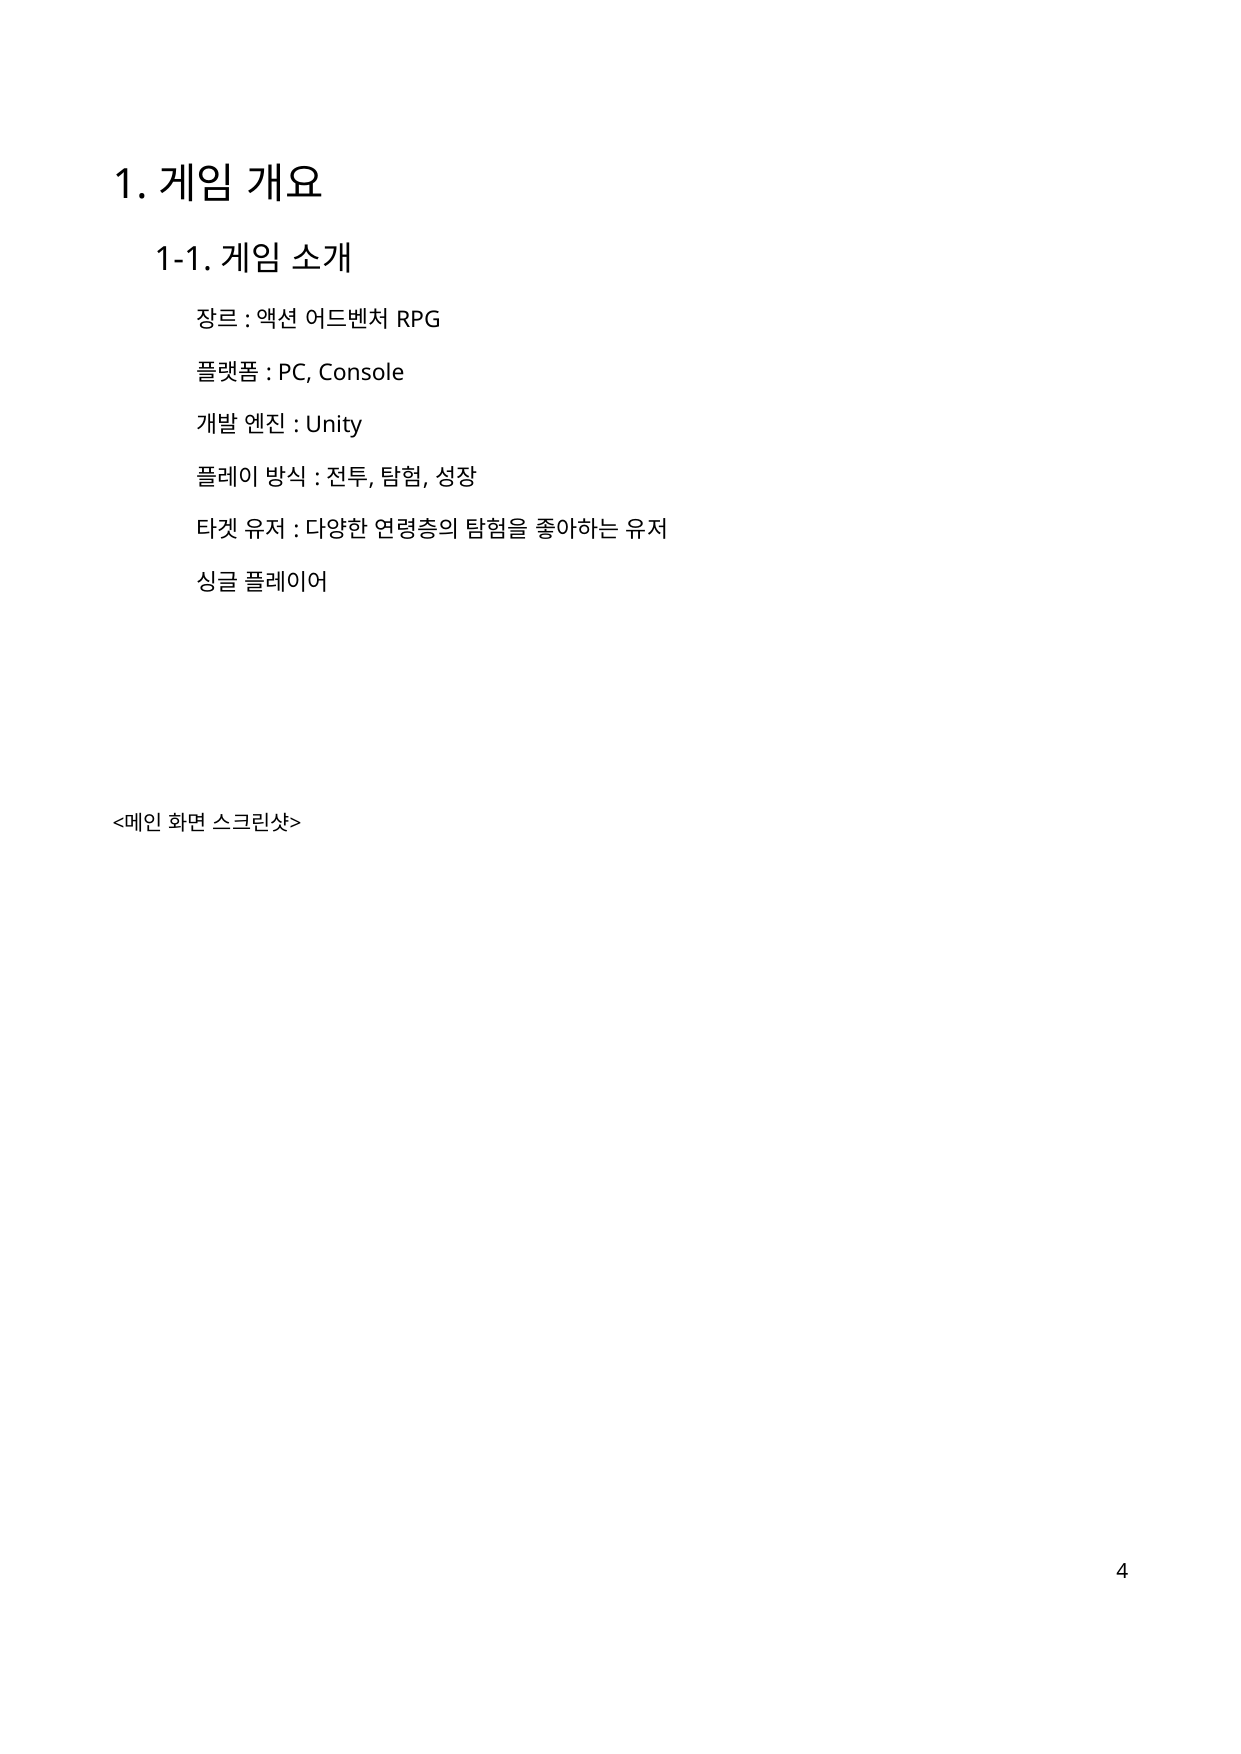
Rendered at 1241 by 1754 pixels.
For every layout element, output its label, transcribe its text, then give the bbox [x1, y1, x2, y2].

text 플레이 방식 : 전투, 탐험, 성장 [112, 459, 1128, 492]
text 개발 엔진 : Unity [112, 406, 1128, 439]
text 장르 : 액션 어드벤처 RPG [112, 301, 1128, 334]
subtitle 1. 게임 개요 [112, 150, 1128, 211]
text 플랫폼 : PC, Console [112, 353, 1128, 387]
text 싱글 플레이어 [112, 564, 1128, 597]
subtitle 1-1. 게임 소개 [154, 232, 1128, 280]
text <메인 화면 스크린샷> [112, 806, 1128, 836]
text 타겟 유저 : 다양한 연령층의 탐험을 좋아하는 유저 [112, 511, 1128, 545]
